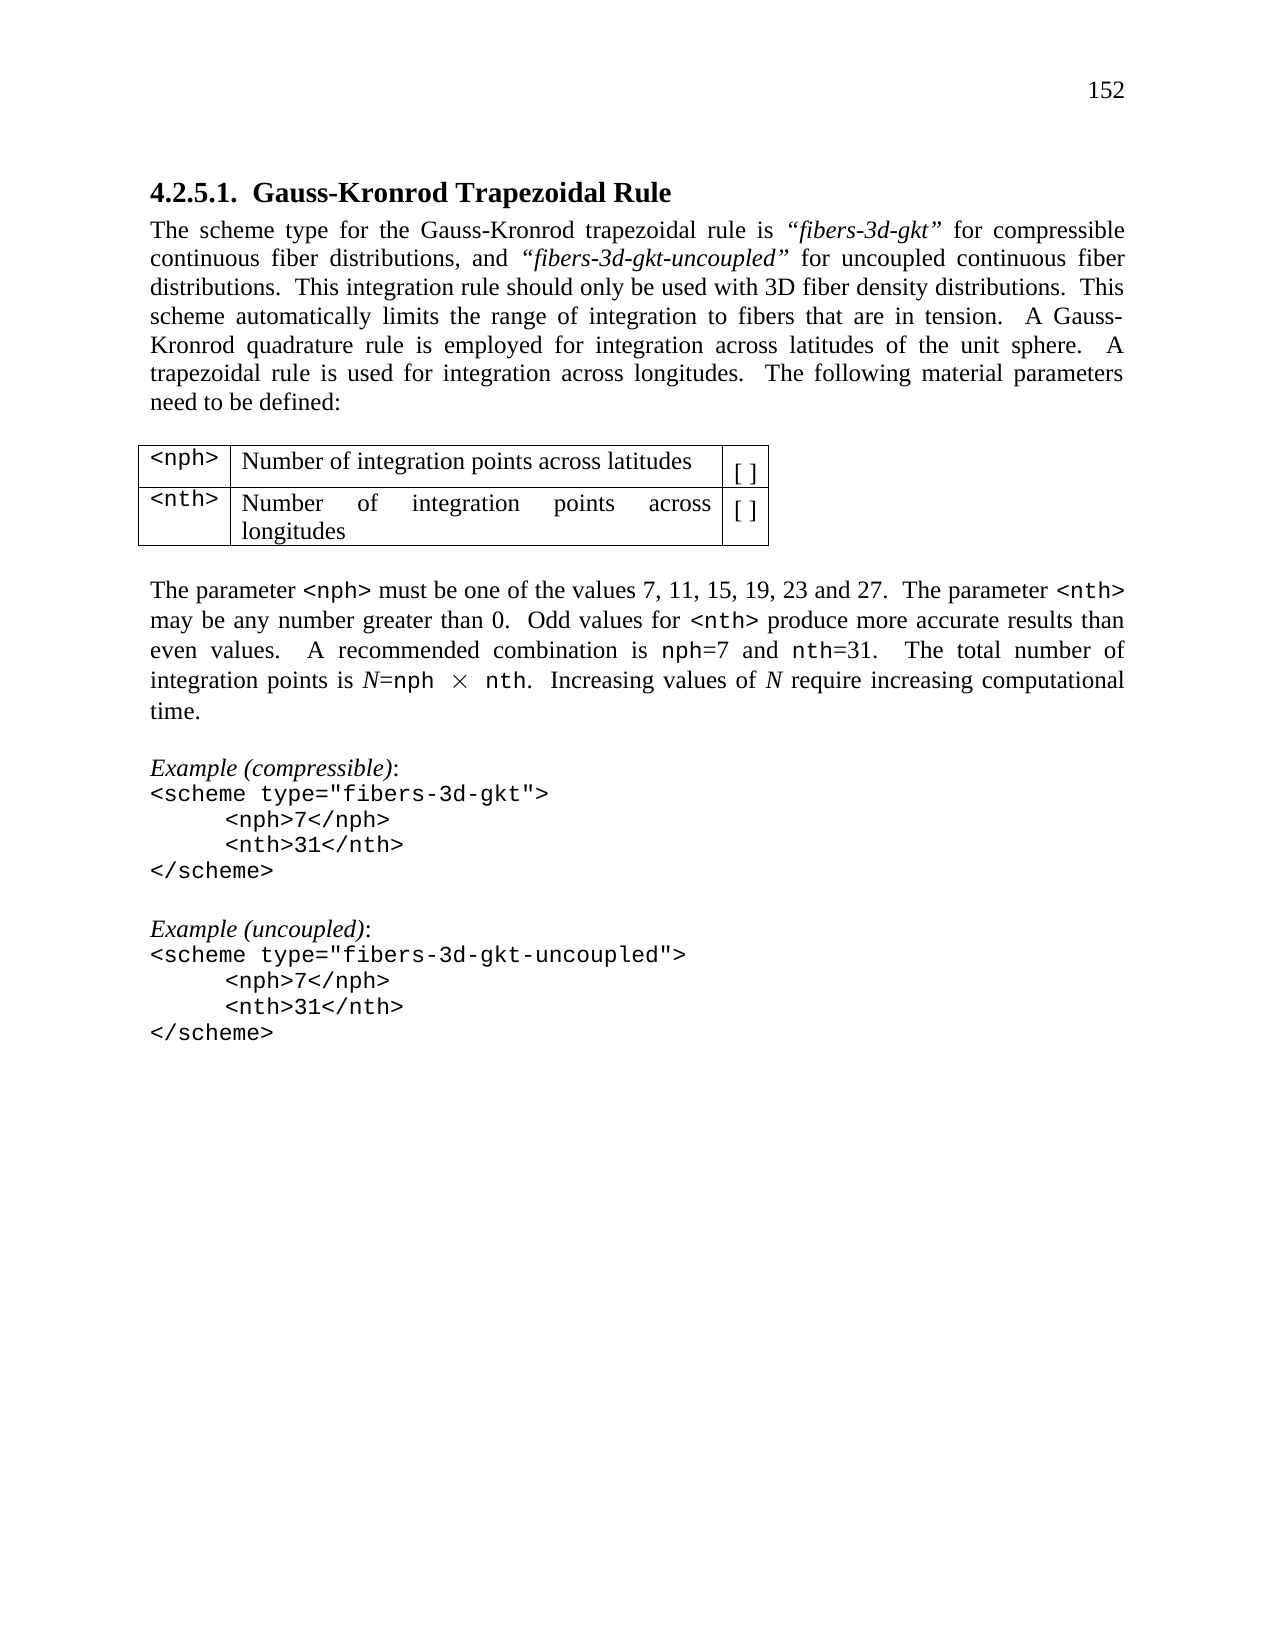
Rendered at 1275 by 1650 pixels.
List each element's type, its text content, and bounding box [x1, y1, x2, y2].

text The scheme type for the Gauss-Kronrod trapezoidal rule is “fibers-3d-gkt” for compressible continuous fiber distributions, and “fibers-3d-gkt-uncoupled” for uncoupled continuous fiber distributions. This integration rule should only be used with 3D fiber density distributions. This scheme automatically limits the range of integration to fibers that are in tension. A Gauss-Kronrod quadrature rule is employed for integration across latitudes of the unit sphere. A trapezoidal rule is used for integration across longitudes. The following material parameters need to be defined: [150, 215, 1125, 416]
text </scheme> [150, 860, 1125, 886]
subtitle Gauss-Kronrod Trapezoidal Rule [150, 175, 1125, 208]
text <nph>7</nph> [150, 969, 1125, 995]
text <nth>31</nth> [150, 995, 1125, 1021]
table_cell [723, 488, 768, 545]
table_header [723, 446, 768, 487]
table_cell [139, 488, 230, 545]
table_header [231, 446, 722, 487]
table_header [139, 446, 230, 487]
text Example (uncoupled): [150, 914, 1125, 943]
text <scheme type="fibers-3d-gkt-uncoupled"> [150, 943, 1125, 969]
text Example (compressible): [150, 753, 1125, 782]
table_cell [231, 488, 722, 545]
text <nth>31</nth> [150, 834, 1125, 860]
text <scheme type="fibers-3d-gkt"> [150, 782, 1125, 808]
text The parameter <nph> must be one of the values 7, 11, 15, 19, 23 and 27. The parameter <nth> may be any number greater than 0. Odd values for <nth> produce more accurate results than even values. A recommended combination is nph=7 and nth=31. The total number of integration points is N=nph nth. Increasing values of N require increasing computational time. [150, 575, 1125, 724]
text <nph>7</nph> [150, 808, 1125, 834]
text </scheme> [150, 1021, 1125, 1047]
